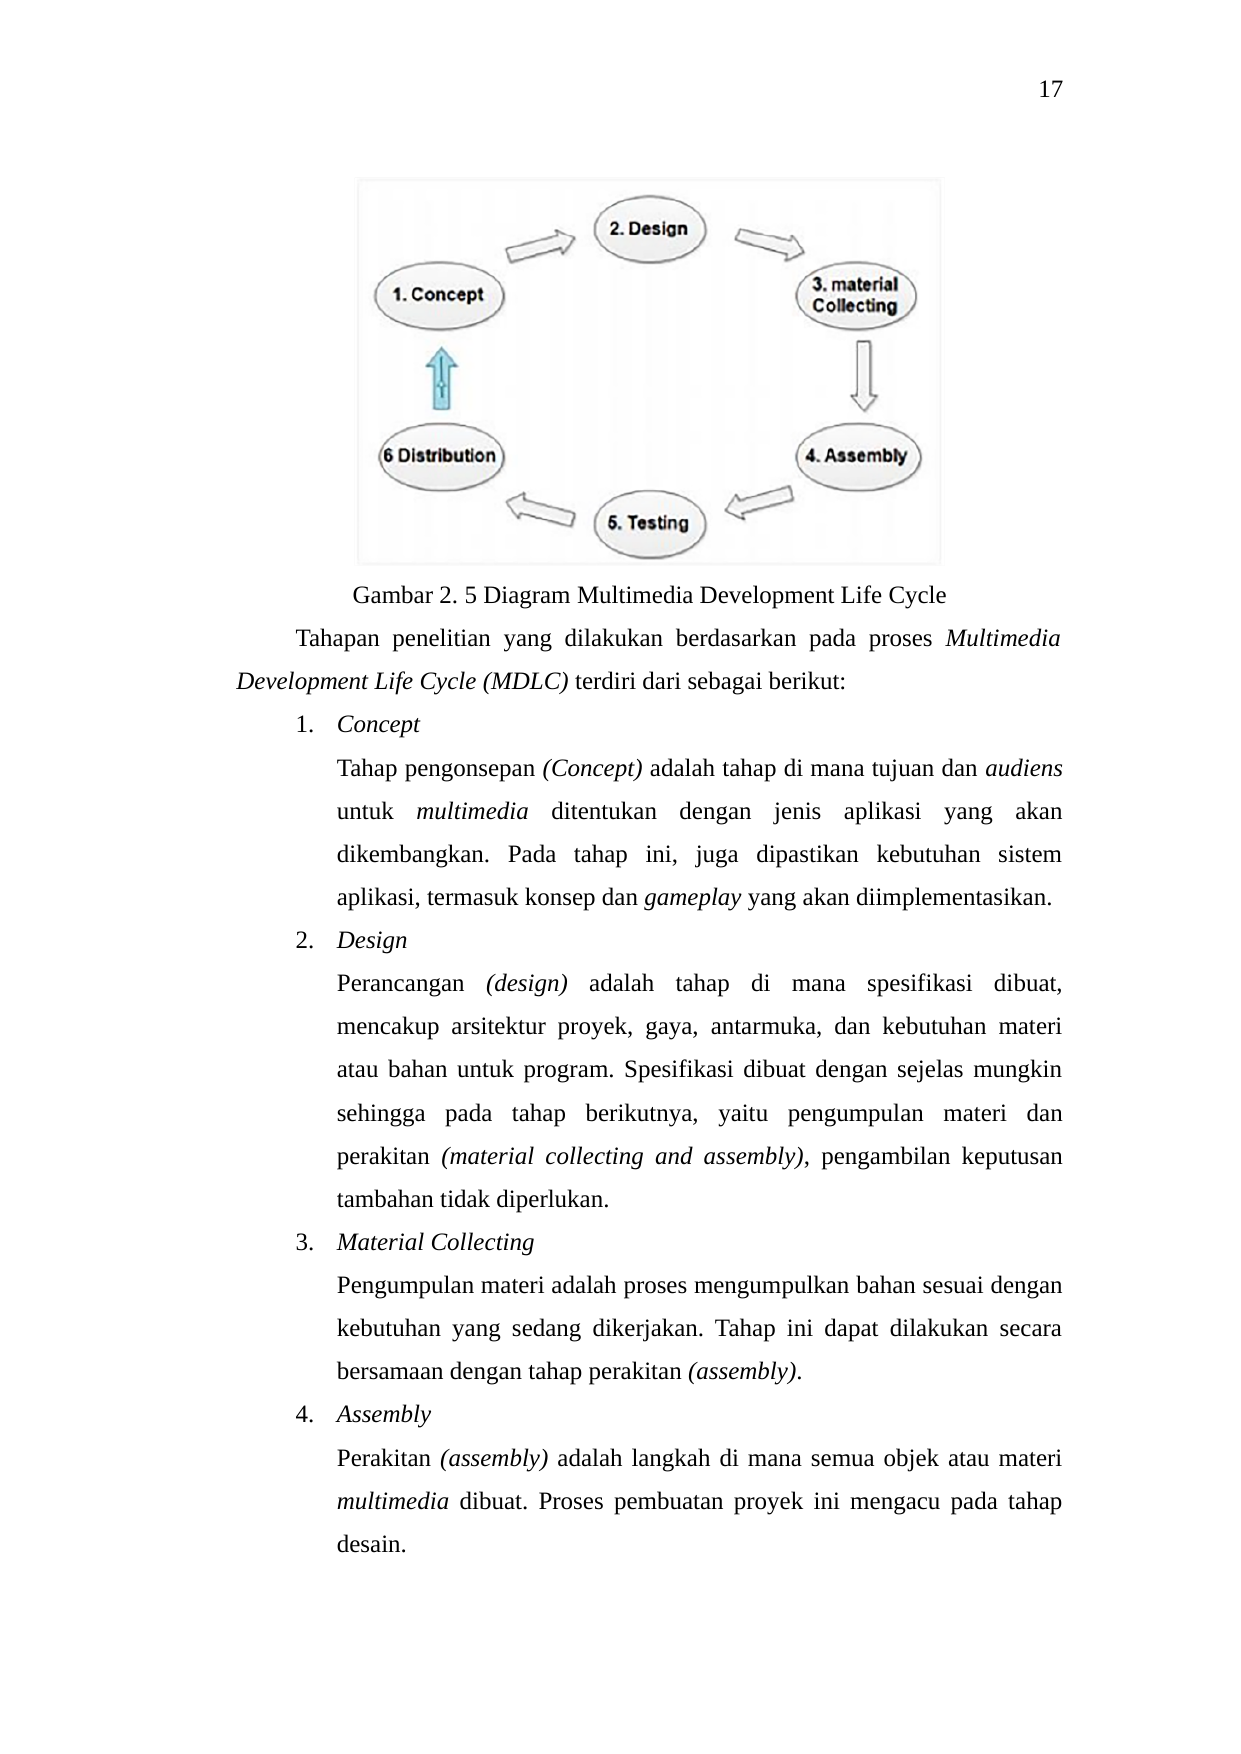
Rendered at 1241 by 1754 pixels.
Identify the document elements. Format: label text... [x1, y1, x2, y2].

list Material Collecting [295, 1227, 1063, 1256]
list Pengumpulan materi adalah proses mengumpulkan bahan sesuai dengan kebutuhan yang sedang dikerjakan. Tahap ini dapat dilakukan secara bersamaan dengan tahap perakitan (assembly). [337, 1270, 1063, 1385]
list Perancangan (design) adalah tahap di mana spesifikasi dibuat, mencakup arsitektur proyek, gaya, antarmuka, dan kebutuhan materi atau bahan untuk program. Spesifikasi dibuat dengan sejelas mungkin sehingga pada tahap berikutnya, yaitu pengumpulan materi dan perakitan (material collecting and assembly), pengambilan keputusan tambahan tidak diperlukan. [337, 968, 1063, 1213]
text Gambar 2. 5 Diagram Multimedia Development Life Cycle [236, 580, 1063, 609]
list Tahap pengonsepan (Concept) adalah tahap di mana tujuan dan audiens untuk multimedia ditentukan dengan jenis aplikasi yang akan dikembangkan. Pada tahap ini, juga dipastikan kebutuhan sistem aplikasi, termasuk konsep dan gameplay yang akan diimplementasikan. [337, 753, 1063, 911]
list Design [295, 925, 1063, 954]
picture [354, 177, 945, 566]
list Perakitan (assembly) adalah langkah di mana semua objek atau materi multimedia dibuat. Proses pembuatan proyek ini mengacu pada tahap desain. [337, 1443, 1063, 1558]
list Assembly [295, 1399, 1063, 1428]
list Concept [295, 709, 1063, 738]
text Tahapan penelitian yang dilakukan berdasarkan pada proses Multimedia Development Life Cycle (MDLC) terdiri dari sebagai berikut: [236, 623, 1063, 695]
